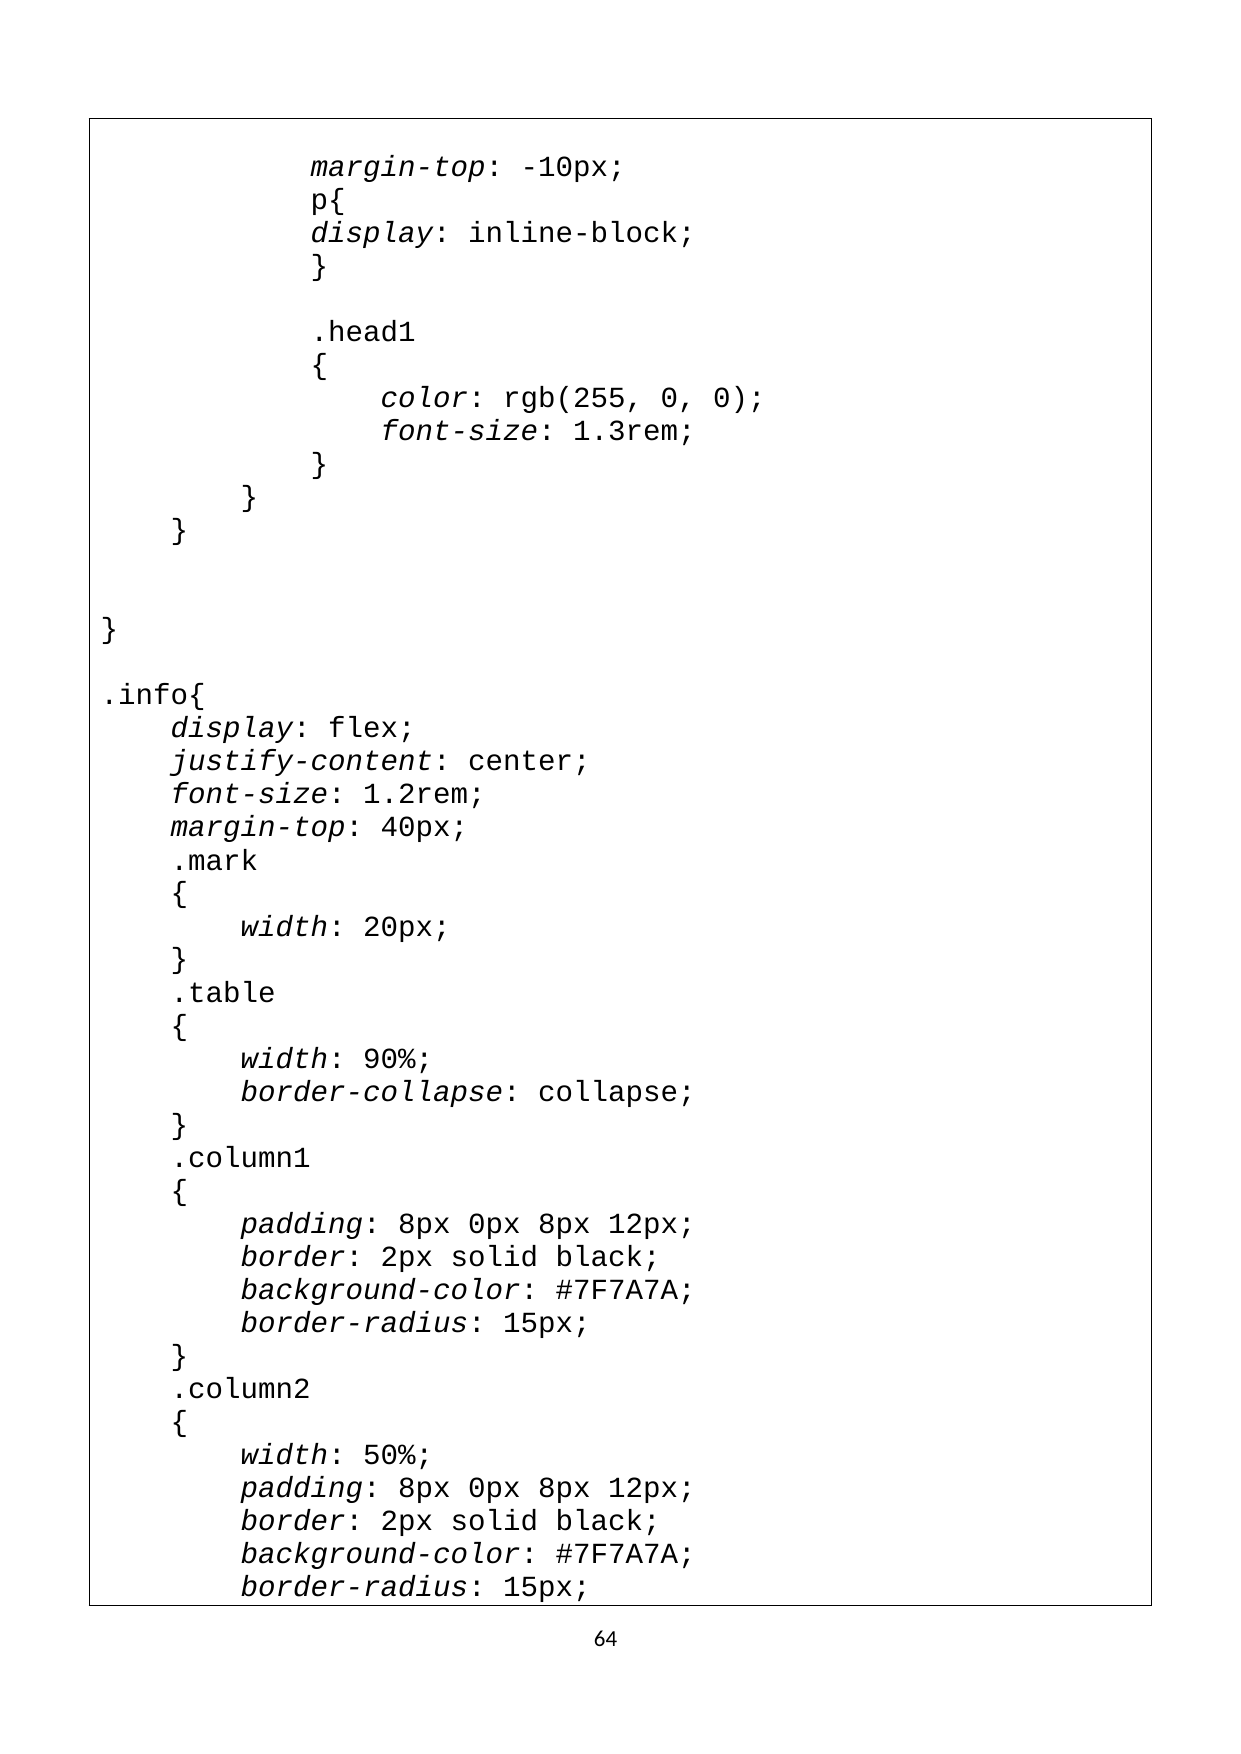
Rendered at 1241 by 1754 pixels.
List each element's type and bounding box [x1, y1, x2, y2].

table_header [90, 119, 1151, 1605]
